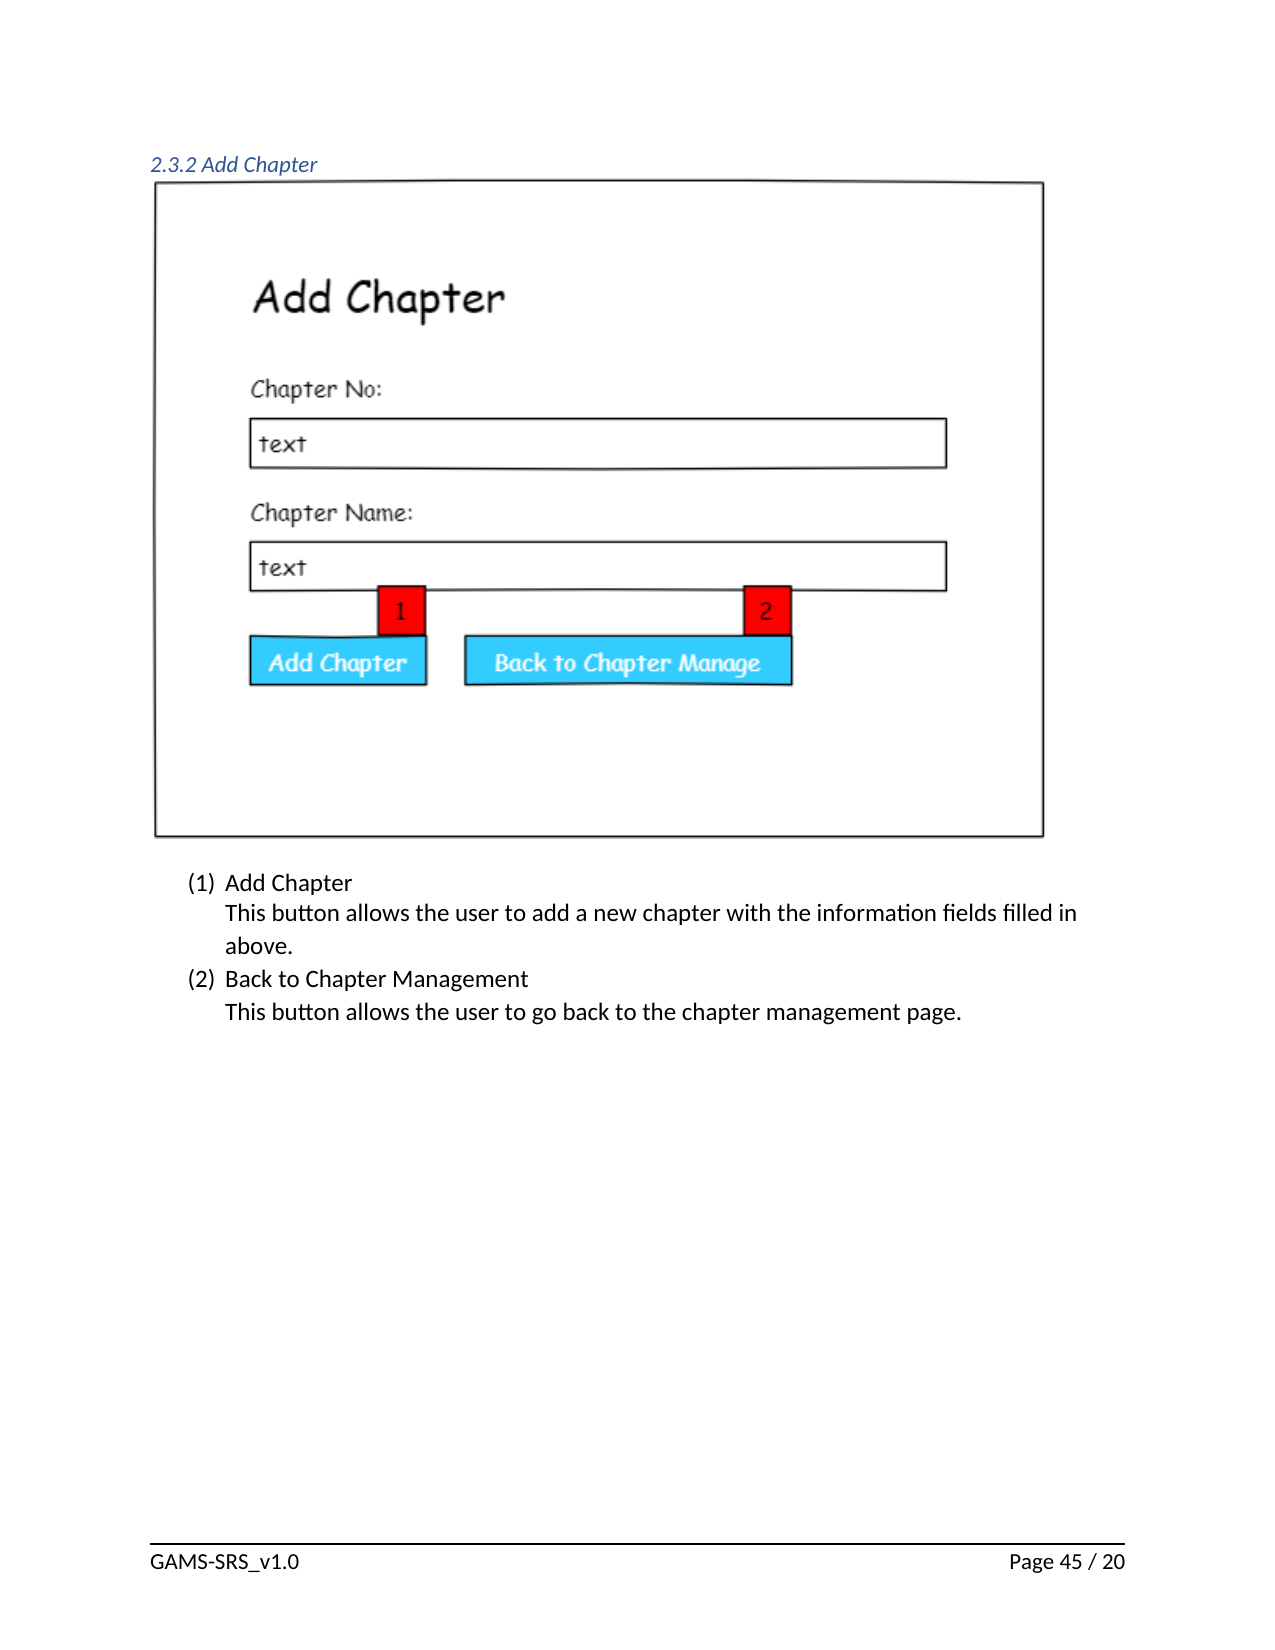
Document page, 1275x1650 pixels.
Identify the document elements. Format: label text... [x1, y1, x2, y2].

text This button allows the user to add a new chapter with the information fields filled in above. [225, 897, 1125, 961]
list Add Chapter [187, 867, 1125, 897]
picture [150, 178, 1046, 839]
subtitle 2.3.2 Add Chapter [150, 150, 1125, 178]
text This button allows the user to go back to the chapter management page. [225, 996, 1125, 1027]
list Back to Chapter Management [187, 963, 1125, 994]
